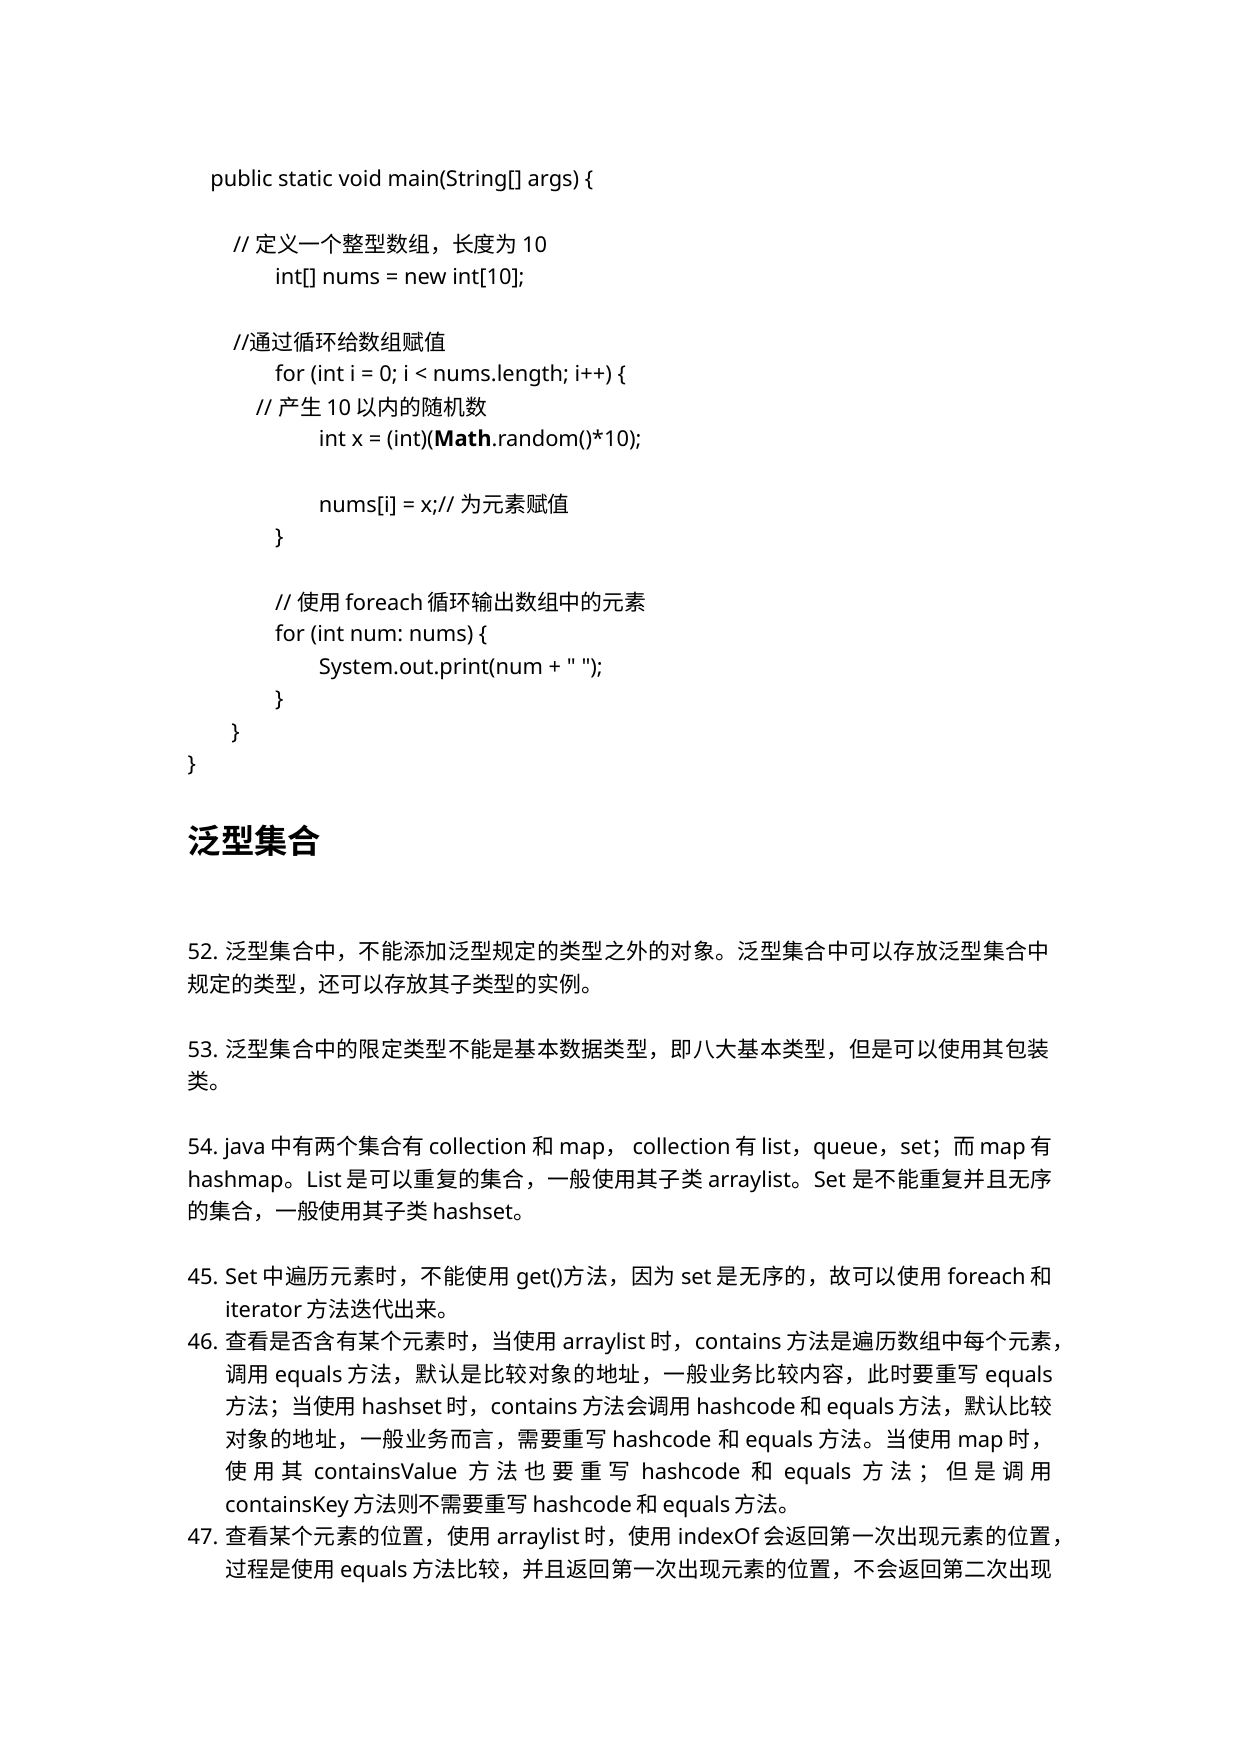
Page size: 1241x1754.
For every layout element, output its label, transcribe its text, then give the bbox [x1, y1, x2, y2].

text } [187, 682, 1053, 714]
text for (int i = 0; i < nums.length; i++) { [187, 357, 1053, 389]
text // 使用foreach循环输出数组中的元素 [187, 584, 1053, 617]
text 54. java中有两个集合有collection 和map， collection有list，queue，set；而map有hashmap。List是可以重复的集合，一般使用其子类arraylist。Set 是不能重复并且无序的集合，一般使用其子类hashset。 [187, 1129, 1053, 1226]
text //通过循环给数组赋值 [187, 324, 1053, 357]
text public static void main(String[] args) { [187, 162, 1053, 194]
text } [187, 714, 1053, 747]
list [187, 1519, 1053, 1584]
text int[] nums = new int[10]; [187, 259, 1053, 292]
text // 产生10以内的随机数 [187, 389, 1053, 422]
text 53. 泛型集合中的限定类型不能是基本数据类型，即八大基本类型，但是可以使用其包装类。 [187, 1031, 1053, 1096]
list Set中遍历元素时，不能使用get()方法，因为set是无序的，故可以使用foreach和iterator方法迭代出来。 [187, 1259, 1053, 1324]
text nums[i] = x;// 为元素赋值 [187, 487, 1053, 519]
text int x = (int)(Math.random()*10); [187, 422, 1053, 454]
subtitle 泛型集合 [187, 807, 1053, 872]
text // 定义一个整型数组，长度为10 [187, 227, 1053, 259]
text System.out.print(num + " "); [187, 649, 1053, 682]
text for (int num: nums) { [187, 617, 1053, 649]
list 查看是否含有某个元素时，当使用arraylist时，contains方法是遍历数组中每个元素，调用equals方法，默认是比较对象的地址，一般业务比较内容，此时要重写equals方法；当使用hashset时，contains方法会调用hashcode和equals方法，默认比较对象的地址，一般业务而言，需要重写hashcode 和equals方法。当使用map时，使用其containsValue方法也要重写hashcode和equals方法；但是调用containsKey方法则不需要重写hashcode和equals方法。 [187, 1324, 1053, 1519]
text } [187, 519, 1053, 552]
text 52. 泛型集合中，不能添加泛型规定的类型之外的对象。泛型集合中可以存放泛型集合中规定的类型，还可以存放其子类型的实例。 [187, 934, 1053, 999]
text } [187, 747, 1053, 779]
